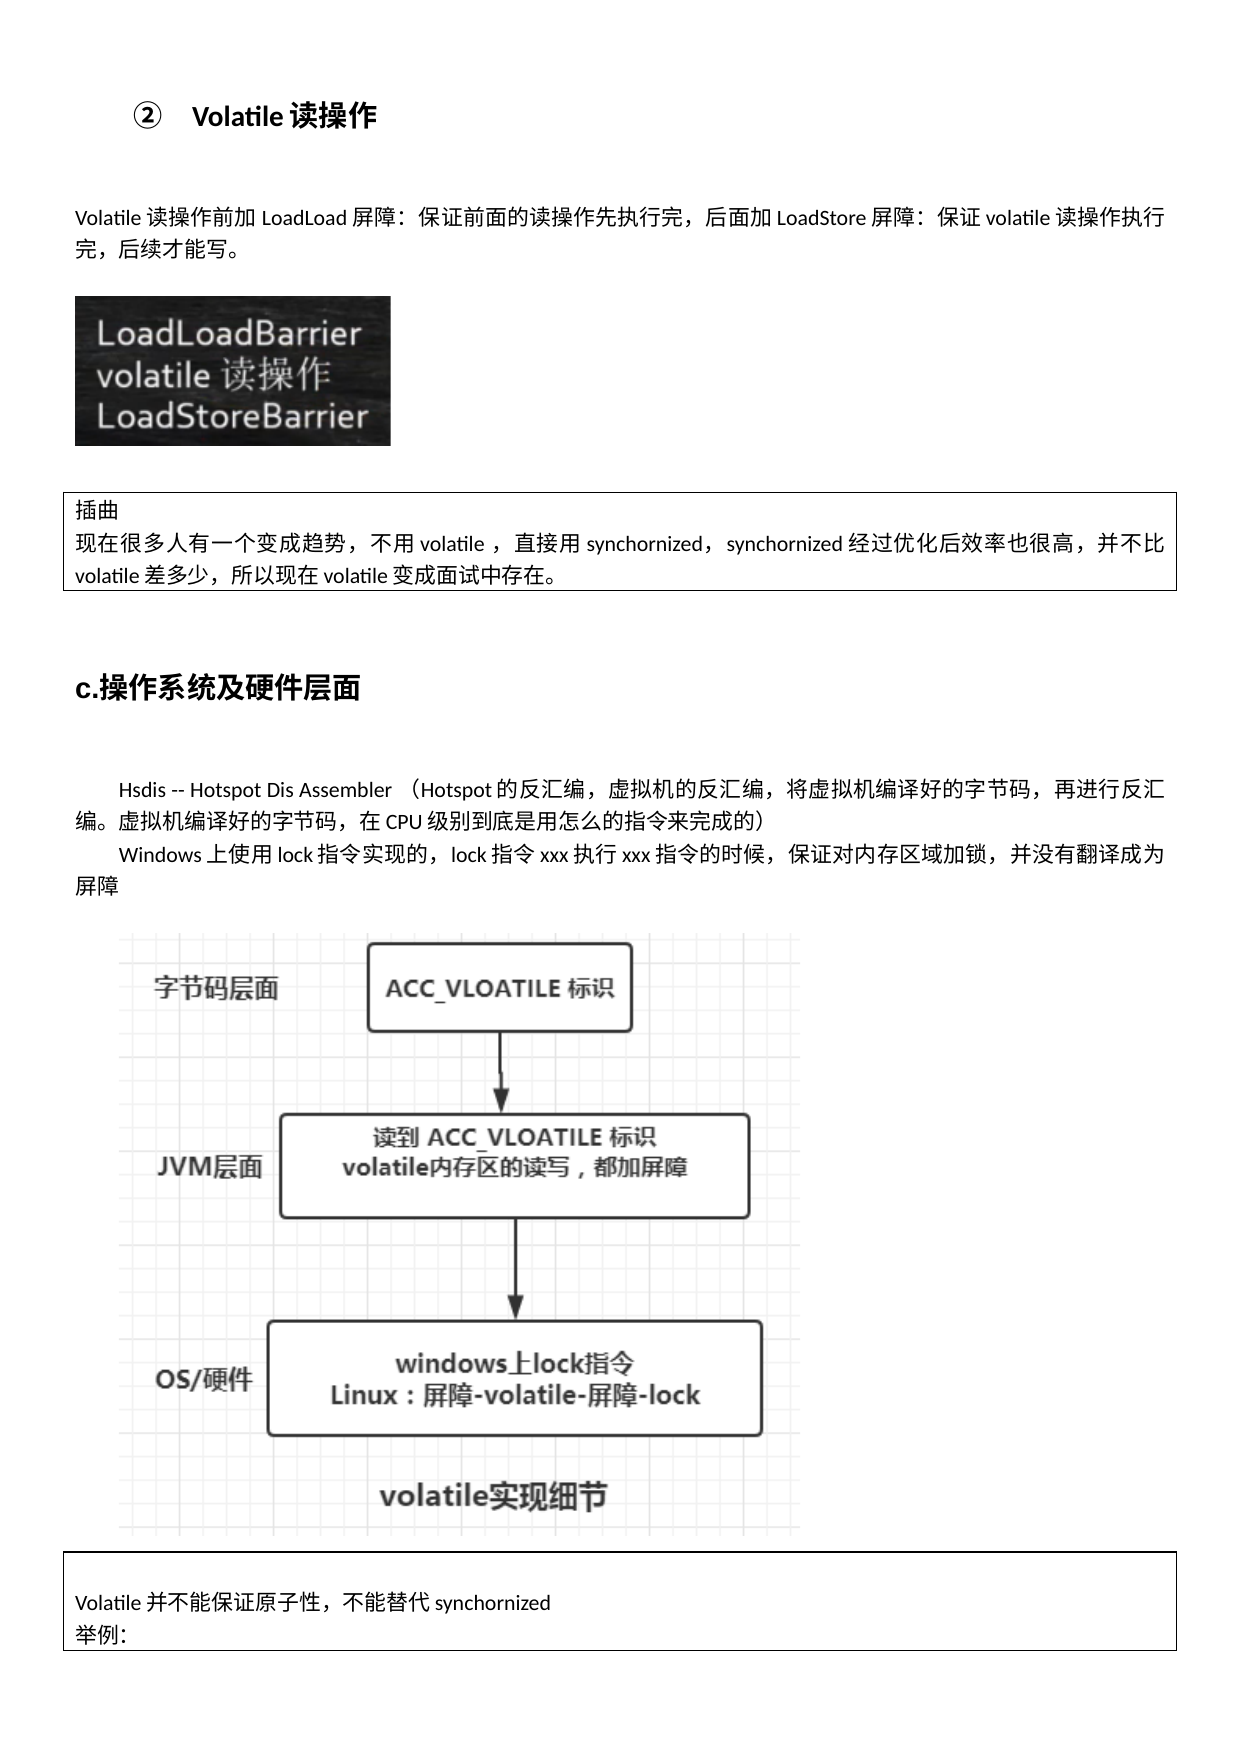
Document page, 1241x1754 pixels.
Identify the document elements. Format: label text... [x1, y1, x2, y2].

picture [75, 296, 391, 446]
picture [118, 933, 800, 1536]
text Hsdis -- Hotspot Dis Assembler （Hotspot的反汇编，虚拟机的反汇编，将虚拟机编译好的字节码，再进行反汇编。虚拟机编译好的字节码，在CPU级别到底是用怎么的指令来完成的） [75, 771, 1165, 836]
text Windows上使用lock指令实现的，lock指令xxx执行xxx指令的时候，保证对内存区域加锁，并没有翻译成为屏障 [75, 836, 1165, 901]
table_header 插曲 现在很多人有一个变成趋势，不用volatile ，直接用synchornized，synchornized经过优化后效率也很高，并不比volatile差多少，所以现在volatile变成面试中存在。 [64, 493, 1176, 590]
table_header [64, 1553, 1176, 1650]
subtitle c.操作系统及硬件层面 [75, 653, 1165, 718]
subtitle Volatile读操作 [75, 81, 1165, 146]
text Volatile读操作前加 LoadLoad 屏障：保证前面的读操作先执行完，后面加LoadStore屏障：保证volatile读操作执行完，后续才能写。 [75, 199, 1165, 264]
